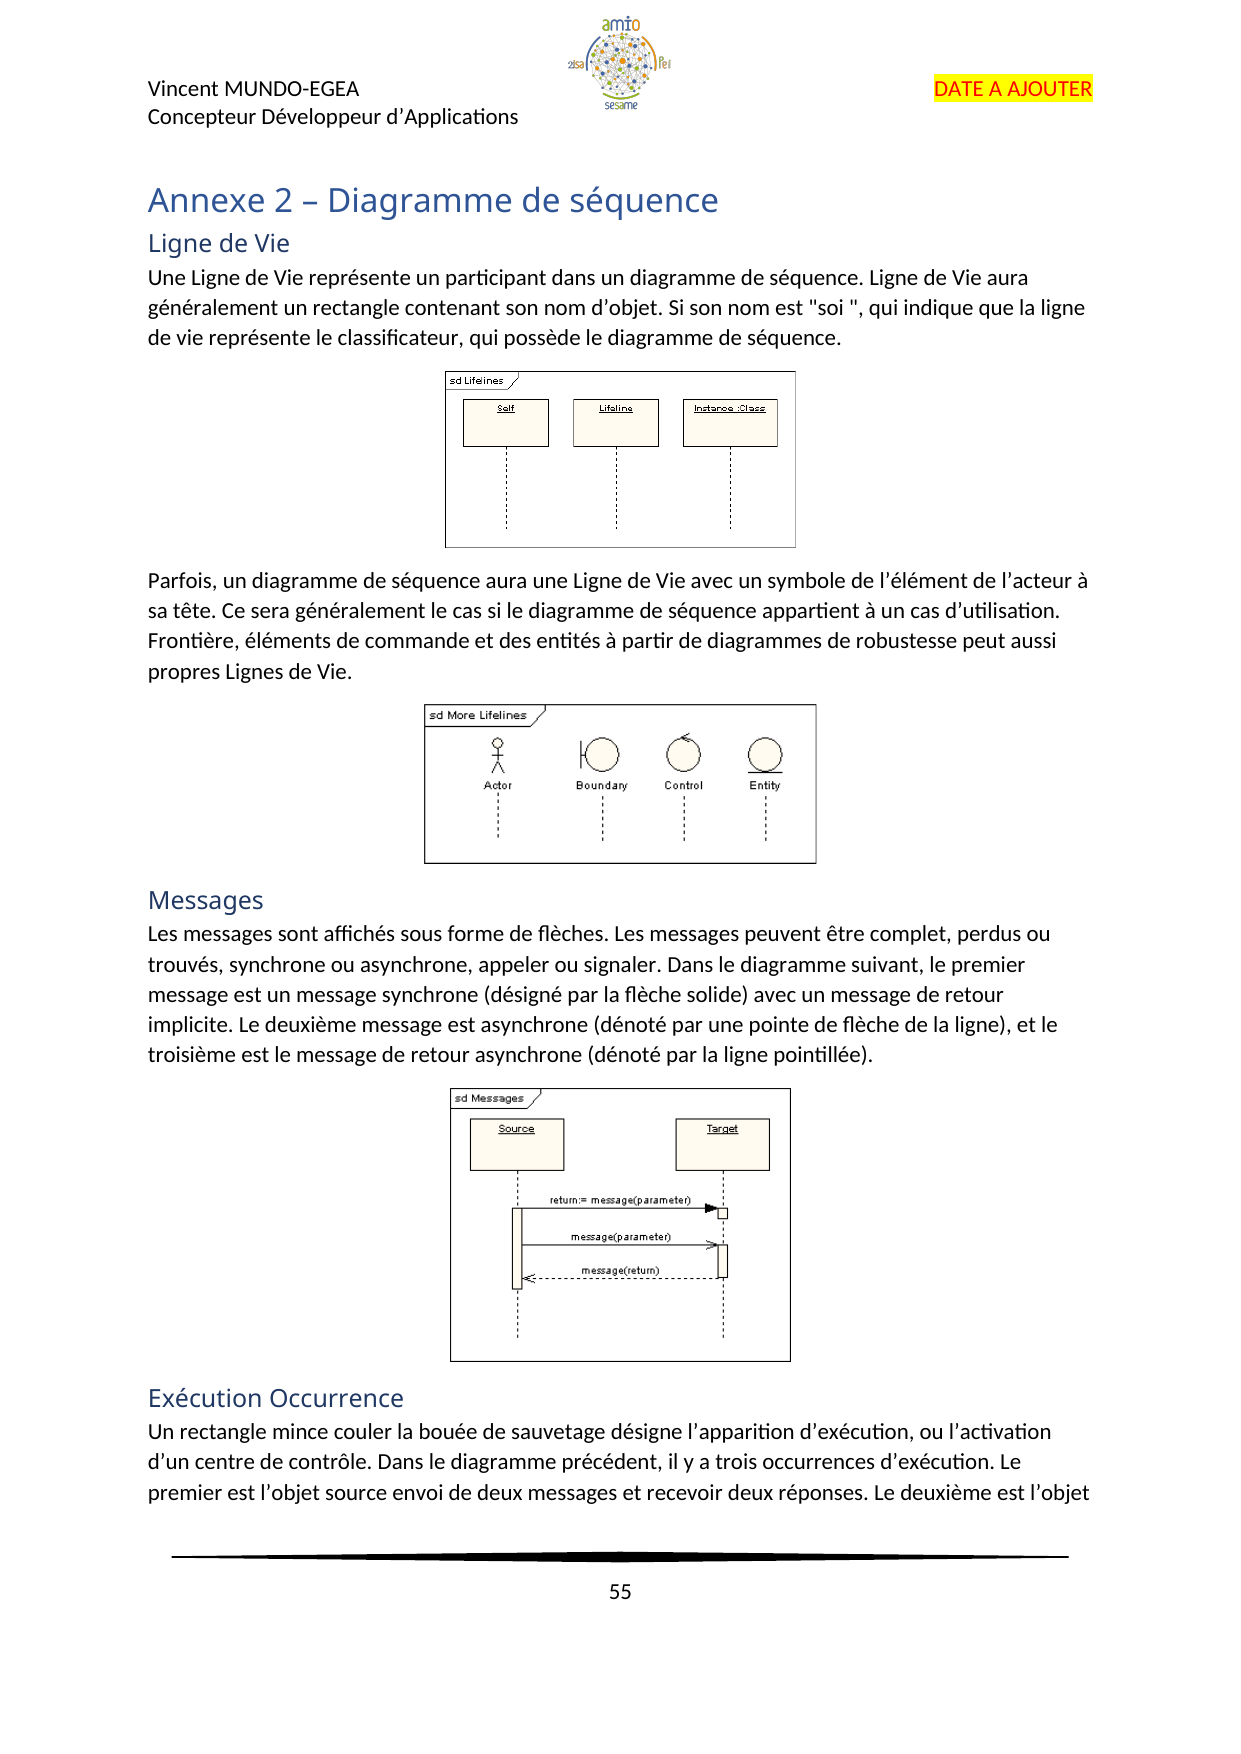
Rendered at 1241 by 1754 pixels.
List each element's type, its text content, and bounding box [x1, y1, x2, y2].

picture [449, 1087, 791, 1362]
text Une Ligne de Vie représente un participant dans un diagramme de séquence. Ligne de Vie aura généralement un rectangle contenant son nom d’objet. Si son nom est "soi ", qui indique que la ligne de vie représente le classificateur, qui possède le diagramme de séquence. [148, 263, 1093, 351]
picture [564, 11, 676, 115]
subtitle Messages [148, 883, 1093, 917]
picture [444, 370, 796, 548]
text Les messages sont affichés sous forme de flèches. Les messages peuvent être complet, perdus ou trouvés, synchrone ou asynchrone, appeler ou signaler. Dans le diagramme suivant, le premier message est un message synchrone (désigné par la flèche solide) avec un message de retour implicite. Le deuxième message est asynchrone (dénoté par une pointe de flèche de la ligne), et le troisième est le message de retour asynchrone (dénoté par la ligne pointillée). [148, 919, 1093, 1068]
subtitle Ligne de Vie [148, 226, 1093, 260]
subtitle Annexe 2 – Diagramme de séquence [148, 177, 1093, 222]
text Parfois, un diagramme de séquence aura une Ligne de Vie avec un symbole de l’élément de l’acteur à sa tête. Ce sera généralement le cas si le diagramme de séquence appartient à un cas d’utilisation. Frontière, éléments de commande et des entités à partir de diagrammes de robustesse peut aussi propres Lignes de Vie. [148, 566, 1093, 685]
picture [423, 703, 817, 864]
subtitle Exécution Occurrence [148, 1380, 1093, 1414]
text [148, 1417, 1093, 1506]
